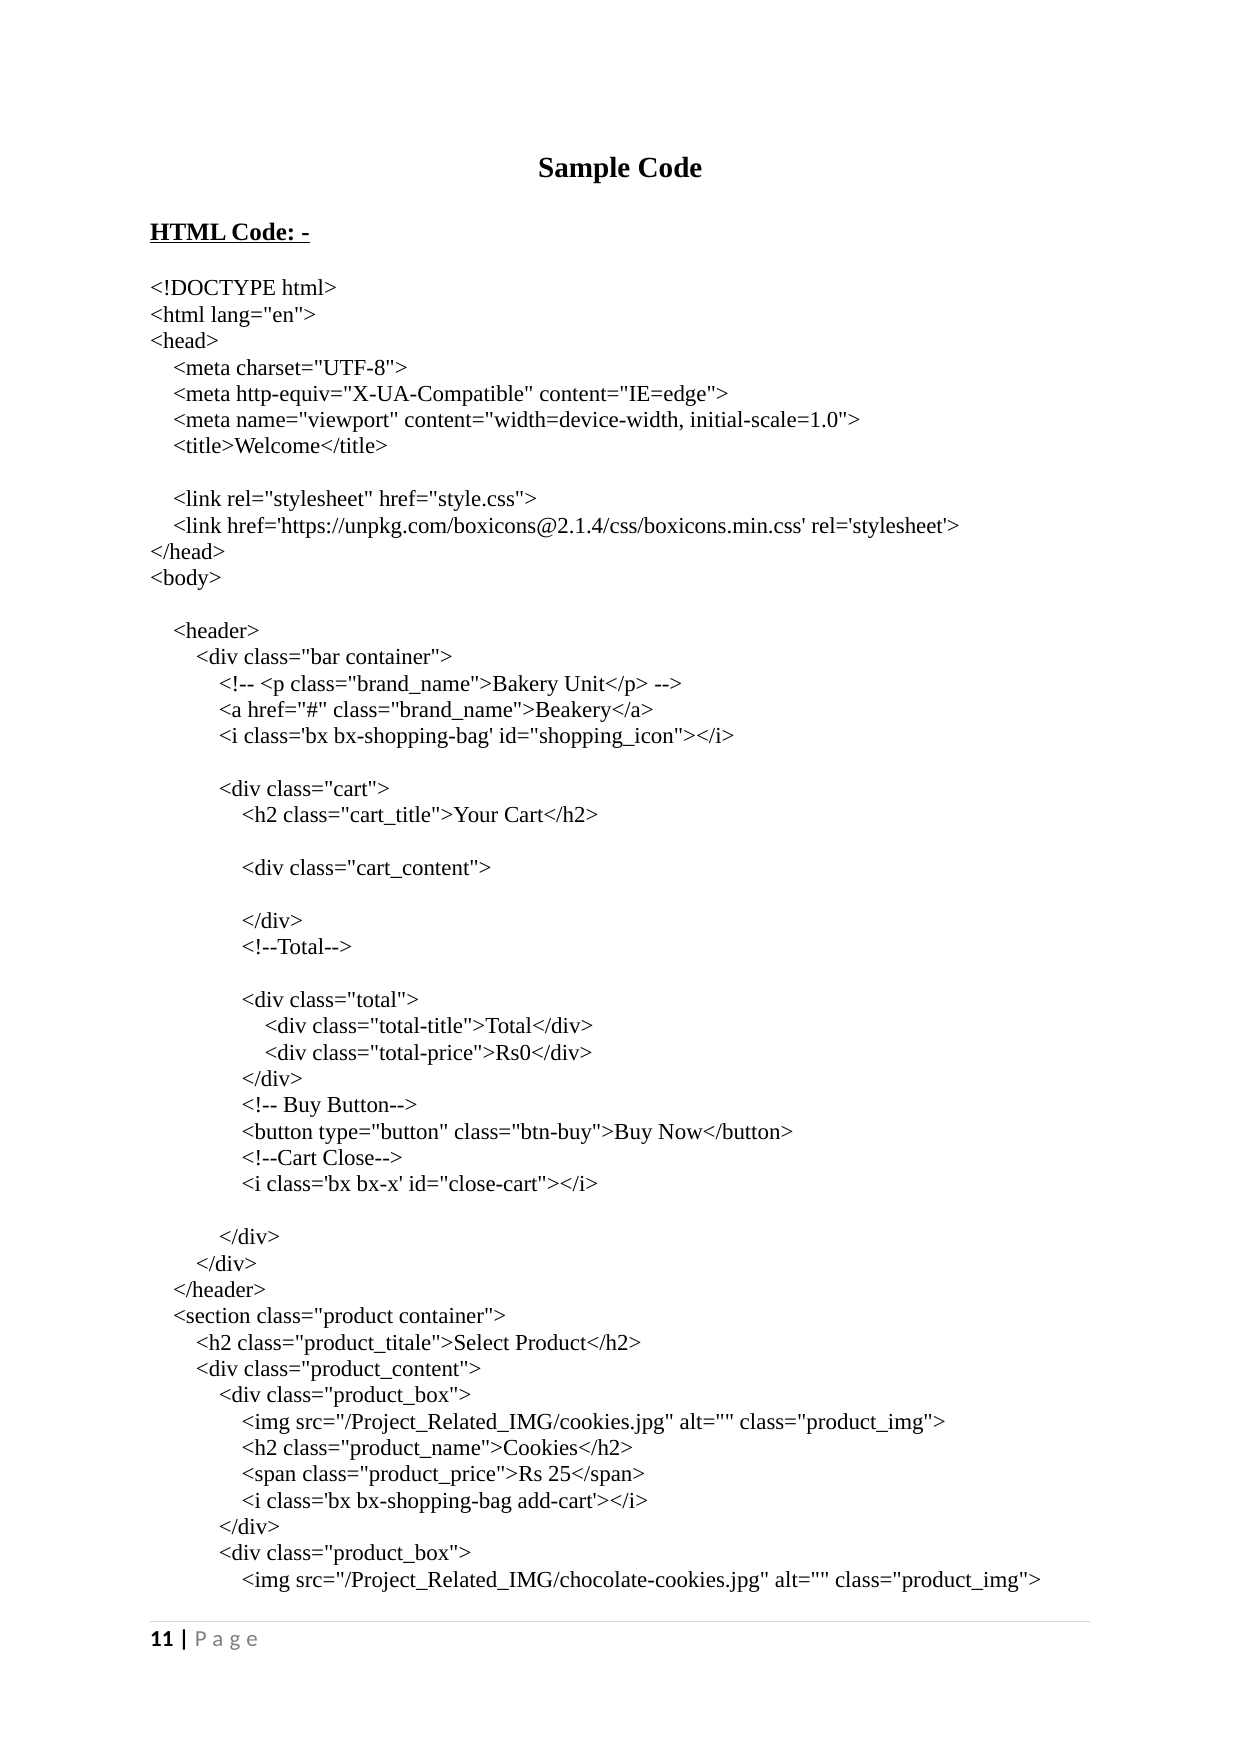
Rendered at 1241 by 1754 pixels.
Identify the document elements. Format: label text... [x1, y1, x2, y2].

text <!DOCTYPE html> [150, 274, 1090, 301]
text </head> [150, 538, 1090, 564]
text <html lang="en"> [150, 301, 1090, 327]
text <meta charset="UTF-8"> [150, 353, 1090, 380]
text </div> [150, 1065, 1090, 1091]
text <div class="total-price">Rs0</div> [150, 1039, 1090, 1065]
text <meta http-equiv="X-UA-Compatible" content="IE=edge"> [150, 380, 1090, 406]
text <h2 class="product_titale">Select Product</h2> [150, 1329, 1090, 1355]
text <div class="bar container"> [150, 643, 1090, 670]
text </div> [150, 1513, 1090, 1539]
text <button type="button" class="btn-buy">Buy Now</button> [150, 1118, 1090, 1144]
text <a href="#" class="brand_name">Beakery</a> [150, 696, 1090, 722]
text <div class="product_box"> [150, 1539, 1090, 1566]
text <img src="/Project_Related_IMG/cookies.jpg" alt="" class="product_img"> [150, 1408, 1090, 1434]
text <div class="cart"> [150, 775, 1090, 802]
text <section class="product container"> [150, 1302, 1090, 1329]
text <div class="total-title">Total</div> [150, 1012, 1090, 1039]
text </header> [150, 1276, 1090, 1302]
text <i class='bx bx-x' id="close-cart"></i> [150, 1171, 1090, 1197]
text <h2 class="product_name">Cookies</h2> [150, 1434, 1090, 1460]
text <head> [150, 327, 1090, 353]
text </div> [150, 1249, 1090, 1276]
text <title>Welcome</title> [150, 433, 1090, 459]
text <meta name="viewport" content="width=device-width, initial-scale=1.0"> [150, 406, 1090, 433]
text <link rel="stylesheet" href="style.css"> [150, 485, 1090, 512]
text <!--Total--> [150, 933, 1090, 960]
text <div class="product_content"> [150, 1355, 1090, 1381]
text <header> [150, 617, 1090, 643]
text <!--Cart Close--> [150, 1144, 1090, 1171]
text <div class="product_box"> [150, 1381, 1090, 1408]
text <link href='https://unpkg.com/boxicons@2.1.4/css/boxicons.min.css' rel='stylesheet'> [150, 512, 1090, 538]
text <!-- <p class="brand_name">Bakery Unit</p> --> [150, 670, 1090, 696]
text <!-- Buy Button--> [150, 1091, 1090, 1118]
text </div> [150, 907, 1090, 933]
text </div> [150, 1223, 1090, 1249]
text Sample Code [150, 150, 1090, 183]
text <div class="total"> [150, 986, 1090, 1012]
text <body> [150, 564, 1090, 591]
text <div class="cart_content"> [150, 854, 1090, 881]
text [150, 1487, 1090, 1513]
text <h2 class="cart_title">Your Cart</h2> [150, 802, 1090, 828]
text <img src="/Project_Related_IMG/chocolate-cookies.jpg" alt="" class="product_img"> [150, 1566, 1090, 1592]
text <span class="product_price">Rs 25</span> [150, 1460, 1090, 1487]
text <i class='bx bx-shopping-bag' id="shopping_icon"></i> [150, 722, 1090, 749]
text HTML Code: - [150, 217, 1090, 246]
